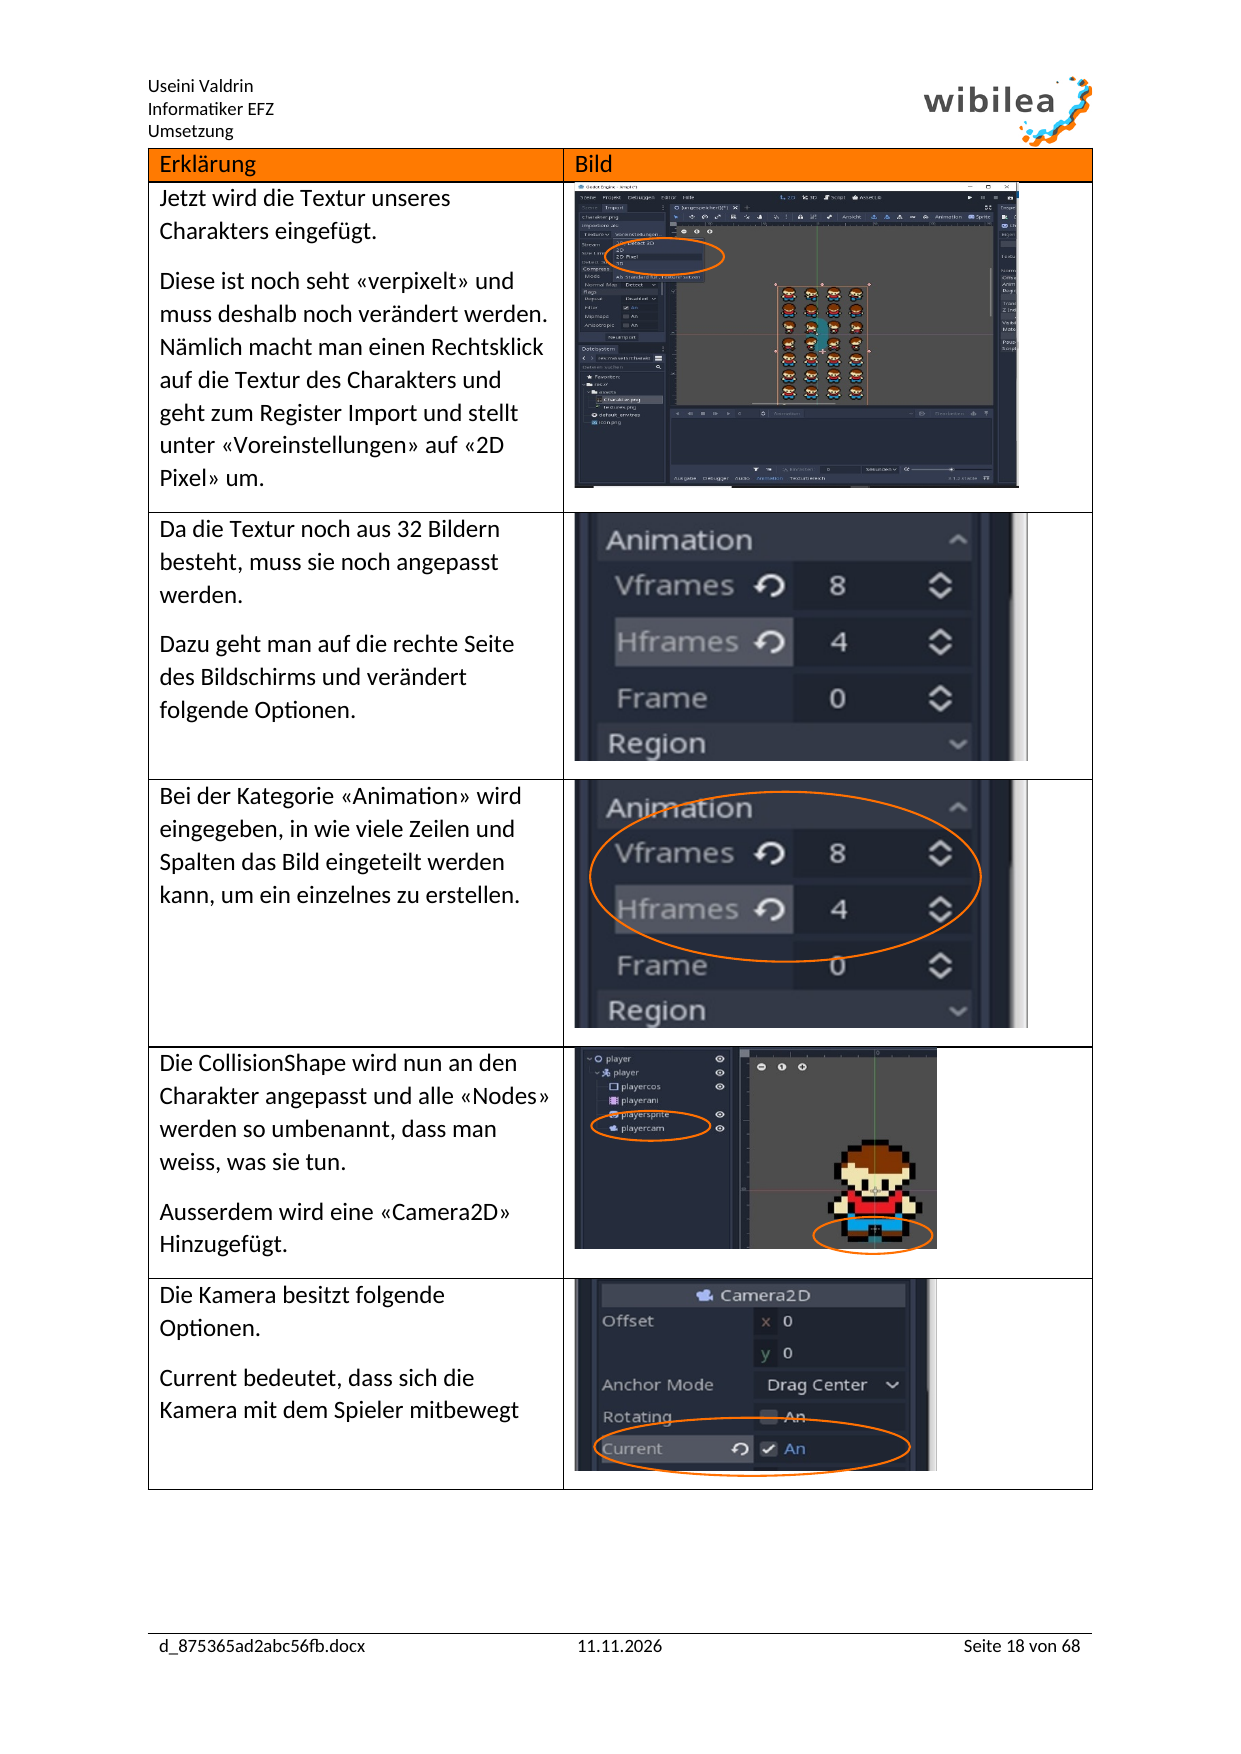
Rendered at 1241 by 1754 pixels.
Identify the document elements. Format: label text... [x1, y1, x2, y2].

table_cell Bei der Kategorie «Animation» wird eingegeben, in wie viele Zeilen und Spalten das Bild eingeteilt werden kann, um ein einzelnes zu erstellen. [149, 780, 563, 1046]
picture [574, 513, 1028, 761]
table_cell Die Kamera besitzt folgende Optionen. Current bedeutet, dass sich die Kamera mit dem Spieler mitbewegt [149, 1279, 563, 1489]
table_cell Die CollisionShape wird nun an den Charakter angepasst und alle «Nodes» werden so umbenannt, dass man weiss, was sie tun. Ausserdem wird eine «Camera2D» Hinzugefügt. [149, 1048, 563, 1278]
picture [574, 780, 1028, 1028]
table_header Bild [564, 149, 1092, 181]
table_cell [564, 1048, 1092, 1278]
table_cell Da die Textur noch aus 32 Bildern besteht, muss sie noch angepasst werden. Dazu geht man auf die rechte Seite des Bildschirms und verändert folgende Optionen. [149, 513, 563, 779]
table_cell [564, 513, 1092, 779]
table_cell [564, 1279, 1092, 1489]
table_cell [564, 183, 1092, 512]
picture [574, 1047, 937, 1249]
picture [923, 75, 1093, 147]
picture [596, 1419, 908, 1471]
table_cell [564, 780, 1092, 1046]
picture [815, 1221, 931, 1249]
table_header Erklärung [149, 149, 563, 181]
picture [574, 182, 1019, 488]
picture [574, 1279, 937, 1471]
table_cell Jetzt wird die Textur unseres Charakters eingefügt. Diese ist noch seht «verpixelt» und muss deshalb noch verändert werden. Nämlich macht man einen Rechtsklick auf die Textur des Charakters und geht zum Register Import und stellt unter «Voreinstellungen» auf «2D Pixel» um. [149, 183, 563, 512]
